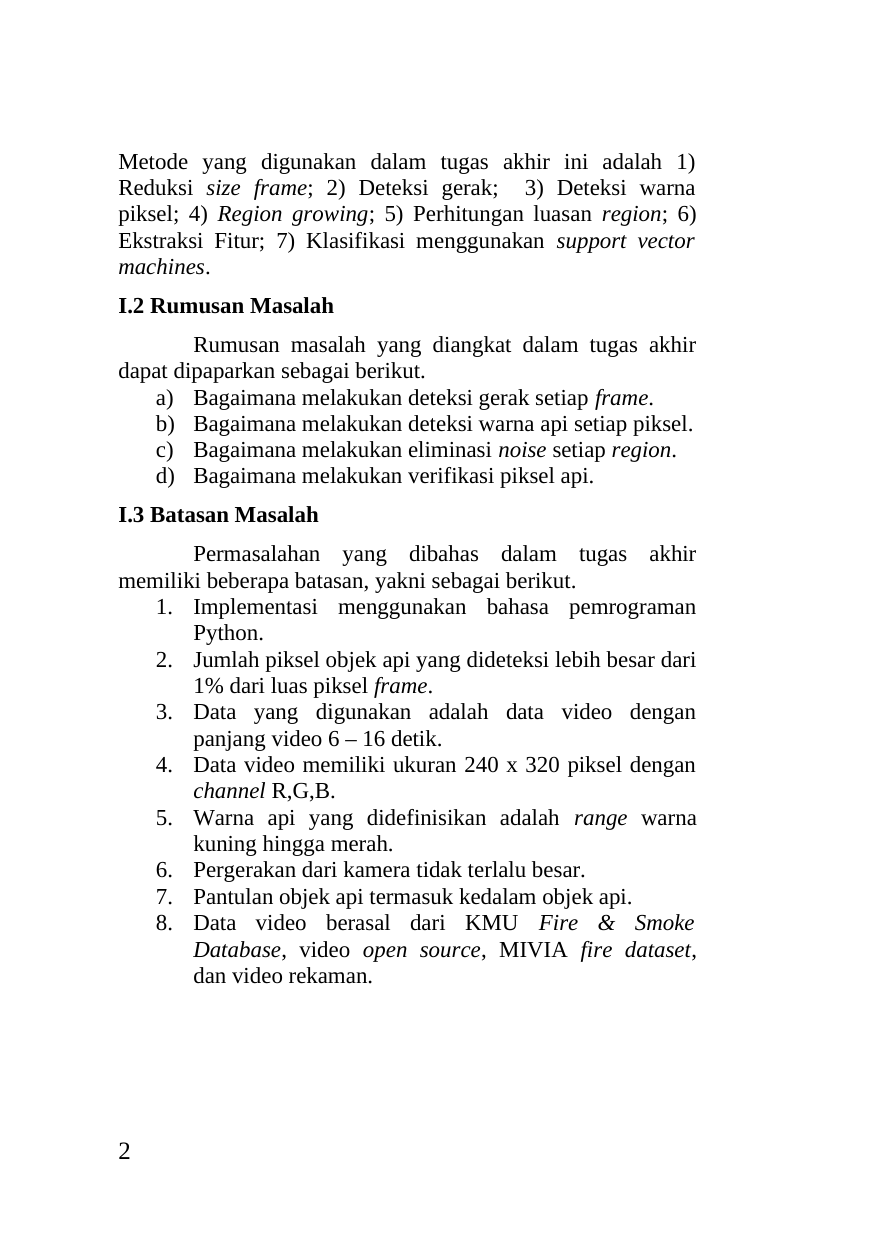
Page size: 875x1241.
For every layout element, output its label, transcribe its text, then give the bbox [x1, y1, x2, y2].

list Data yang digunakan adalah data video dengan panjang video 6 – 16 detik. [156, 698, 697, 751]
list Pergerakan dari kamera tidak terlalu besar. [156, 857, 697, 883]
list Data video berasal dari KMU Fire & Smoke Database, video open source, MIVIA fire dataset, dan video rekaman. [156, 909, 697, 988]
list Bagaimana melakukan eliminasi noise setiap region. [156, 436, 697, 463]
text Rumusan masalah yang diangkat dalam tugas akhir dapat dipaparkan sebagai berikut. [118, 331, 697, 383]
list Warna api yang didefinisikan adalah range warna kuning hingga merah. [156, 804, 697, 857]
text Permasalahan yang dibahas dalam tugas akhir memiliki beberapa batasan, yakni sebagai berikut. [118, 540, 697, 593]
list Data video memiliki ukuran 240 x 320 piksel dengan channel R,G,B. [156, 751, 697, 804]
list Bagaimana melakukan verifikasi piksel api. [156, 463, 697, 489]
list Pantulan objek api termasuk kedalam objek api. [156, 883, 697, 909]
subtitle Batasan Masalah [118, 501, 697, 528]
list Bagaimana melakukan deteksi warna api setiap piksel. [156, 410, 697, 436]
list Jumlah piksel objek api yang dideteksi lebih besar dari 1% dari luas piksel frame. [156, 646, 697, 698]
list Bagaimana melakukan deteksi gerak setiap frame. [156, 383, 697, 410]
list Implementasi menggunakan bahasa pemrograman Python. [156, 593, 697, 646]
subtitle Rumusan Masalah [118, 292, 697, 318]
